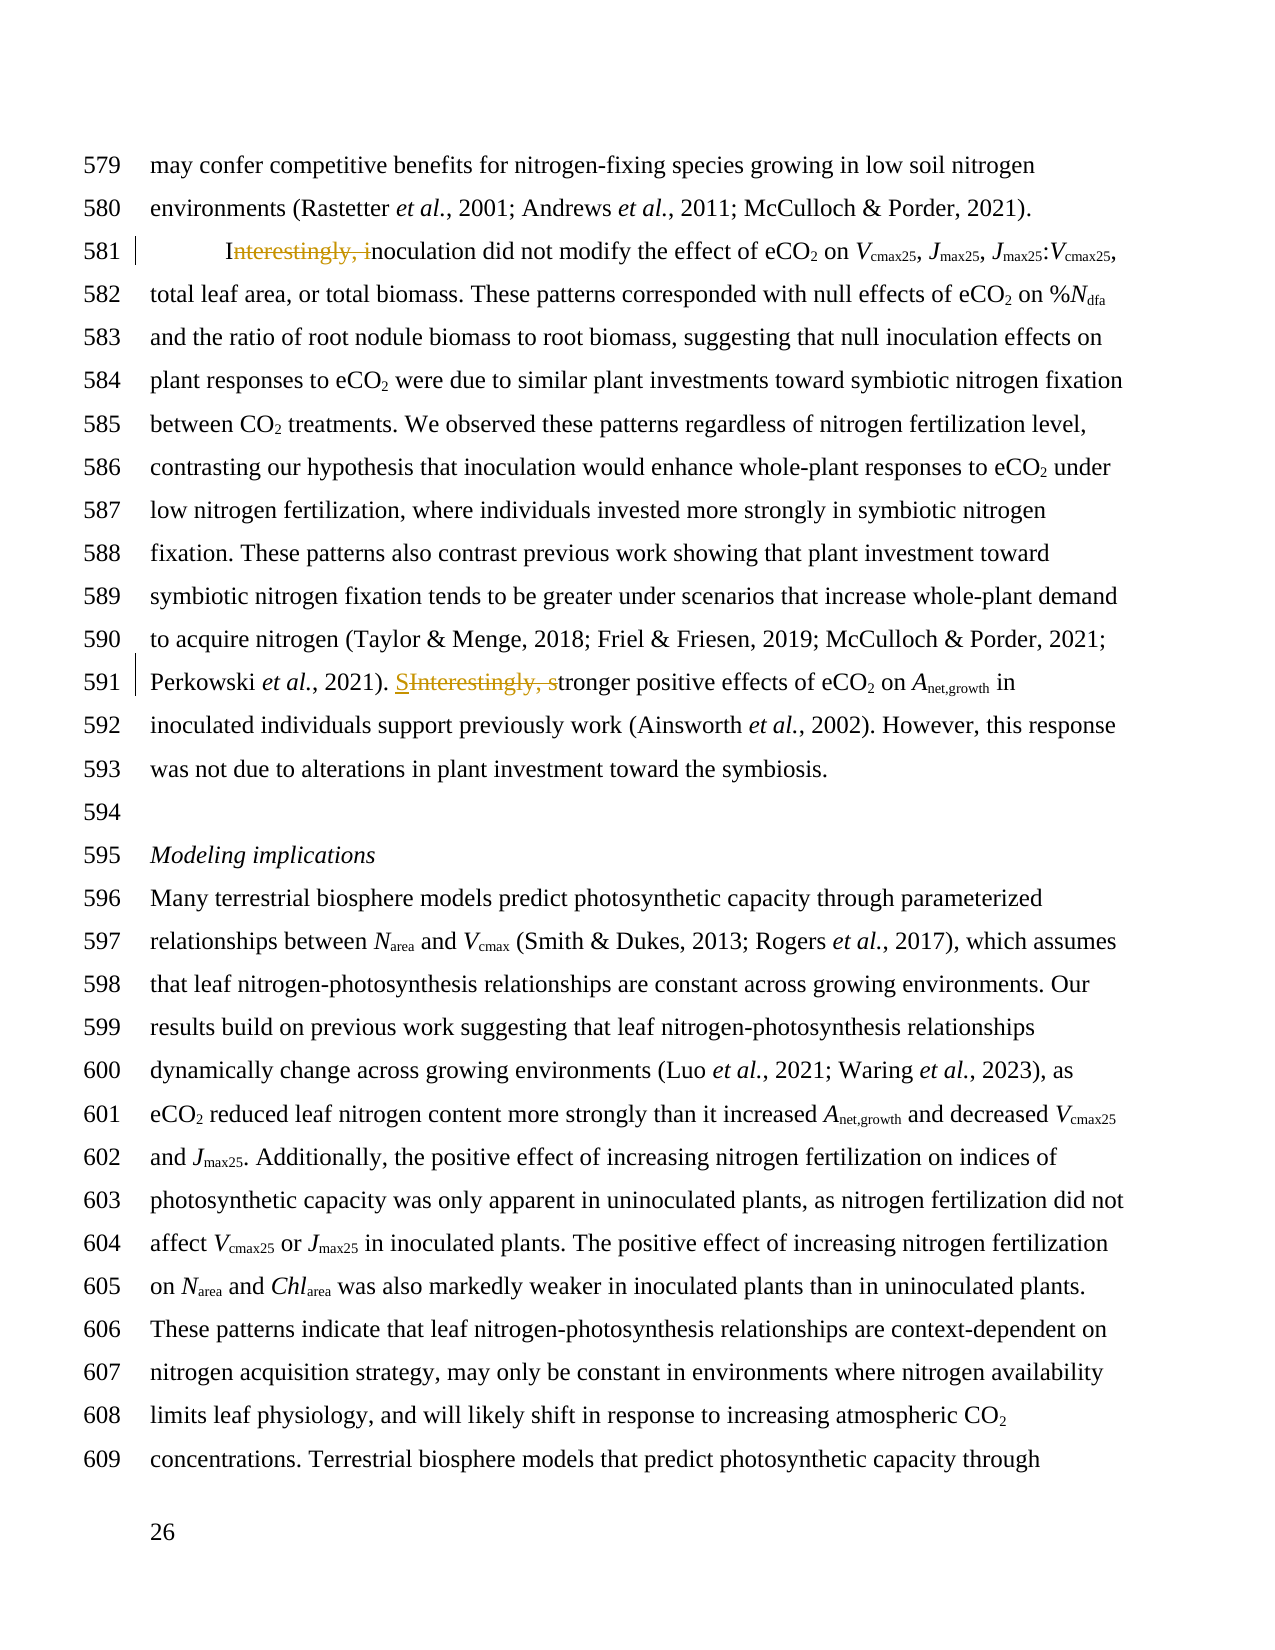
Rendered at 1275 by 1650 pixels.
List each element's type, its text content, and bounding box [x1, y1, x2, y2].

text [150, 150, 1125, 222]
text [150, 883, 1125, 1472]
text Inoculation did not modify the effect of eCO2 on Vcmax25, Jmax25, Jmax25:Vcmax25, total leaf area, or total biomass. These patterns corresponded with null effects of eCO2 on %Ndfa and the ratio of root nodule biomass to root biomass, suggesting that null inoculation effects on plant responses to eCO2 were due to similar plant investments toward symbiotic nitrogen fixation between CO2 treatments. We observed these patterns regardless of nitrogen fertilization level, contrasting our hypothesis that inoculation would enhance whole-plant responses to eCO2 under low nitrogen fertilization, where individuals invested more strongly in symbiotic nitrogen fixation. These patterns also contrast previous work showing that plant investment toward symbiotic nitrogen fixation tends to be greater under scenarios that increase whole-plant demand to acquire nitrogen . tronger positive effects of eCO2 on Anet,growth in inoculated individuals support previously work . However, this response was not due to alterations in plant investment toward the symbiosis. [150, 236, 1125, 782]
text Modeling implications [150, 840, 1125, 869]
